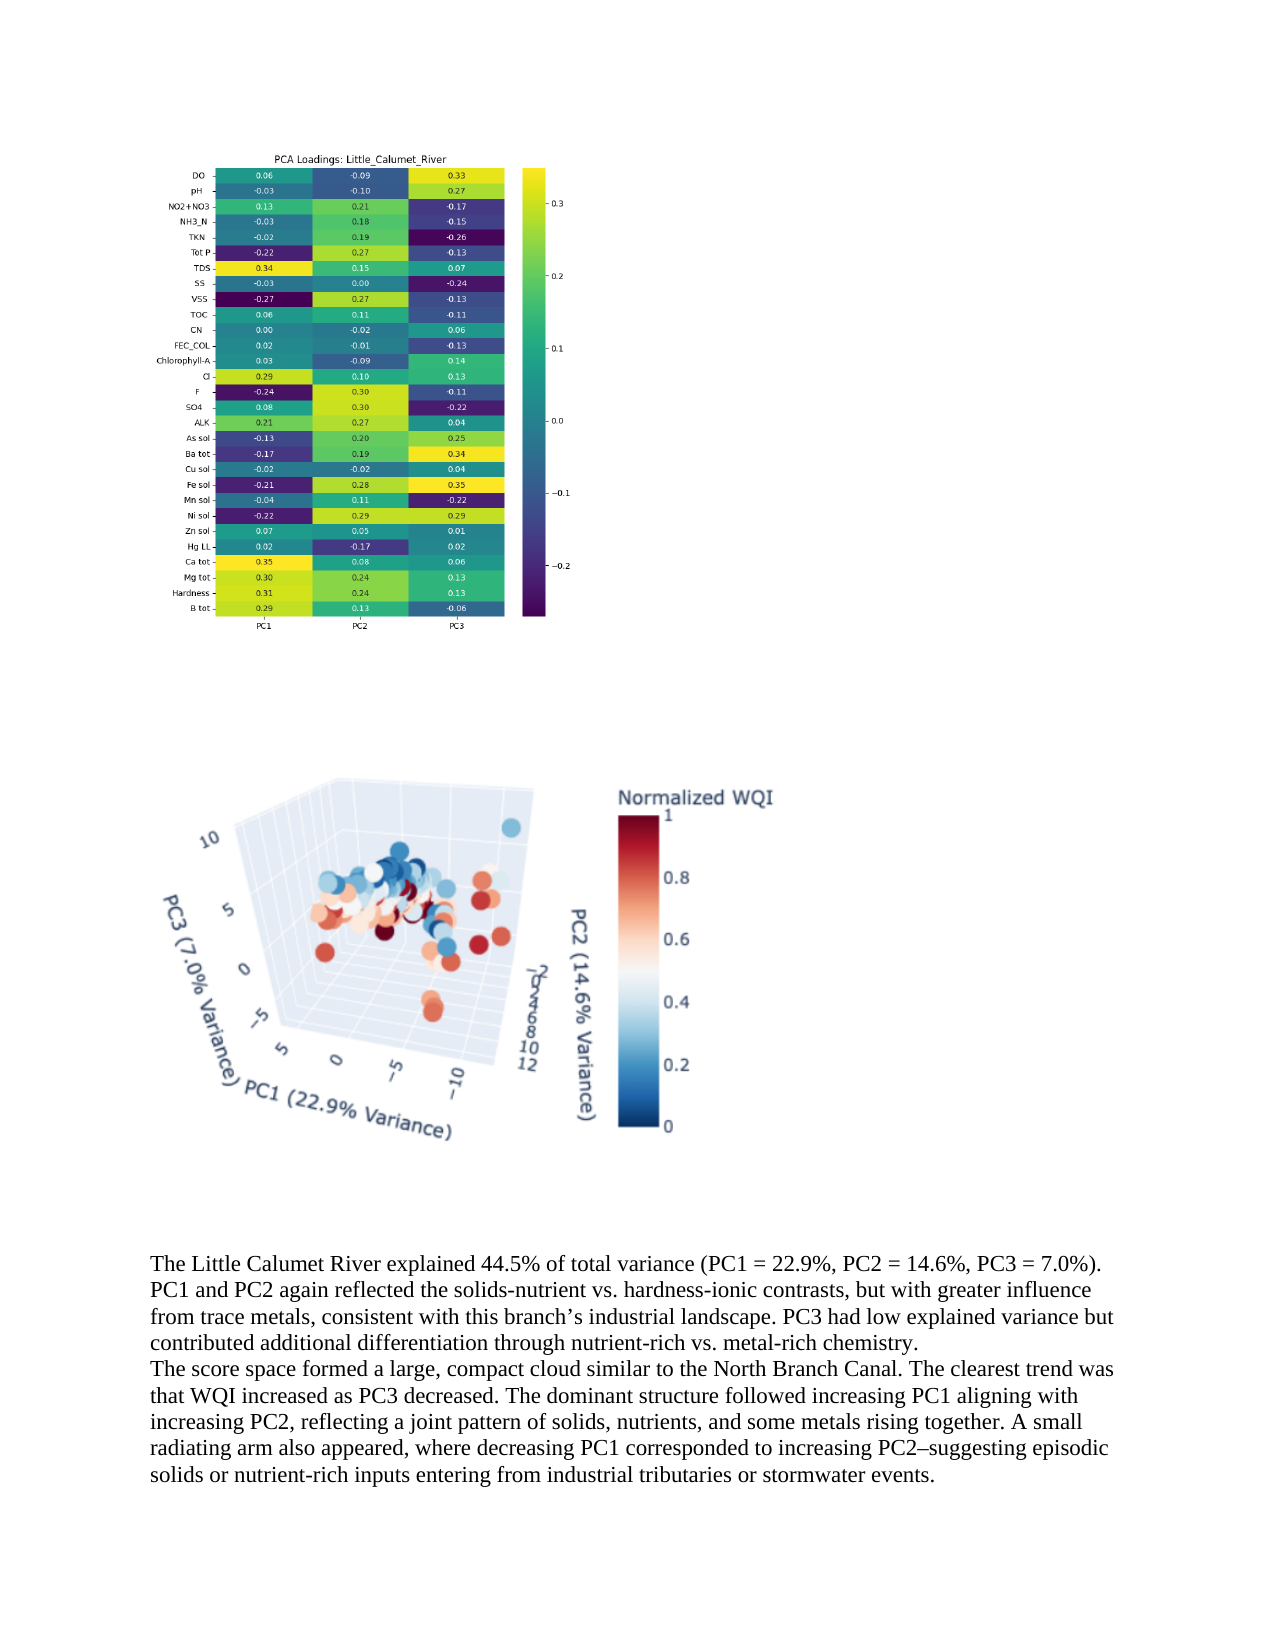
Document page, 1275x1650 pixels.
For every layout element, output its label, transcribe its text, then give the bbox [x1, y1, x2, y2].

text The score space formed a large, compact cloud similar to the North Branch Canal. The clearest trend was that WQI increased as PC3 decreased. The dominant structure followed increasing PC1 aligning with increasing PC2, reflecting a joint pattern of solids, nutrients, and some metals rising together. A small radiating arm also appeared, where decreasing PC1 corresponded to increasing PC2–suggesting episodic solids or nutrient-rich inputs entering from industrial tributaries or stormwater events. [150, 1355, 1125, 1487]
text The Little Calumet River explained 44.5% of total variance (PC1 = 22.9%, PC2 = 14.6%, PC3 = 7.0%). PC1 and PC2 again reflected the solids-nutrient vs. hardness-ionic contrasts, but with greater influence from trace metals, consistent with this branch’s industrial landscape. PC3 had low explained variance but contributed additional differentiation through nutrient-rich vs. metal-rich chemistry. [150, 1250, 1125, 1355]
picture [150, 150, 784, 1250]
